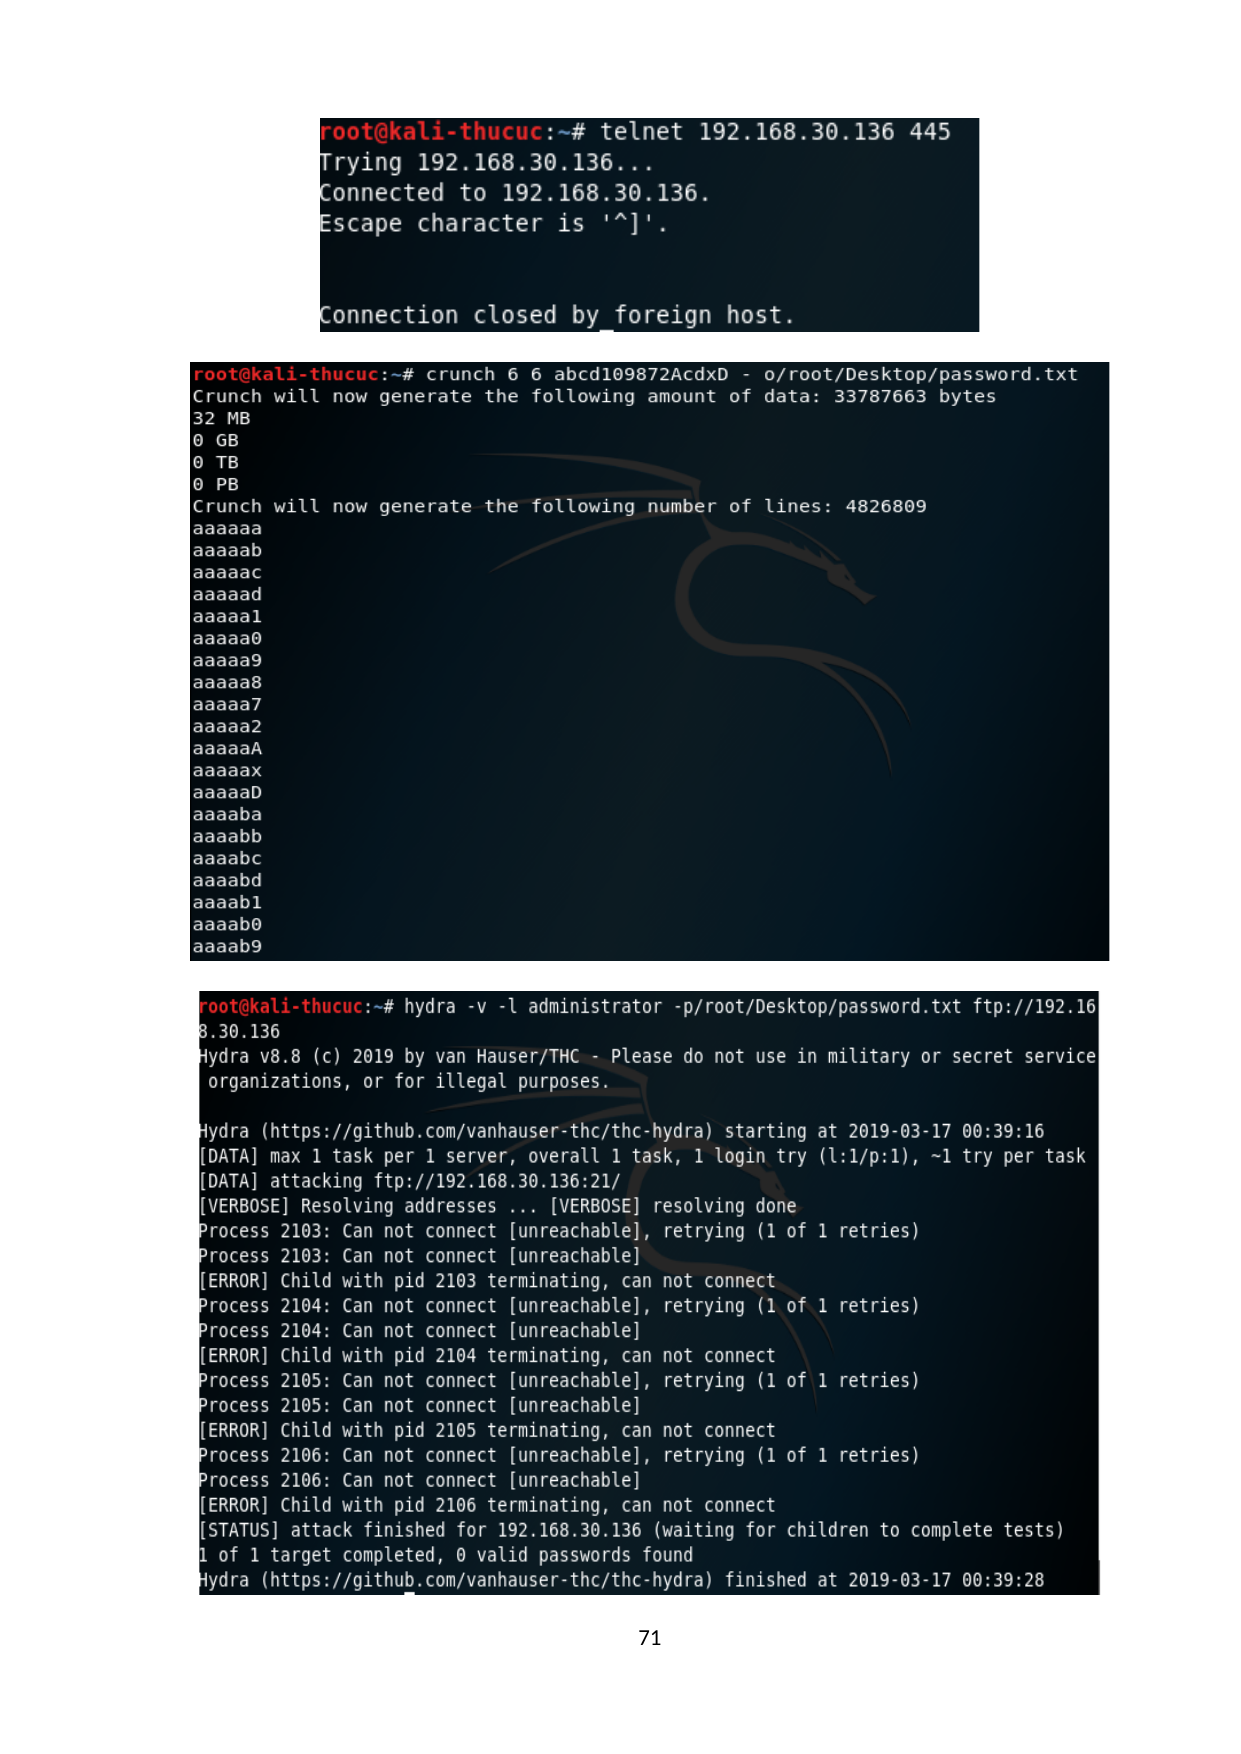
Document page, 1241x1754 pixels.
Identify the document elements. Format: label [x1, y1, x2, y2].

picture [199, 991, 1100, 1595]
picture [320, 118, 980, 332]
picture [190, 362, 1110, 961]
